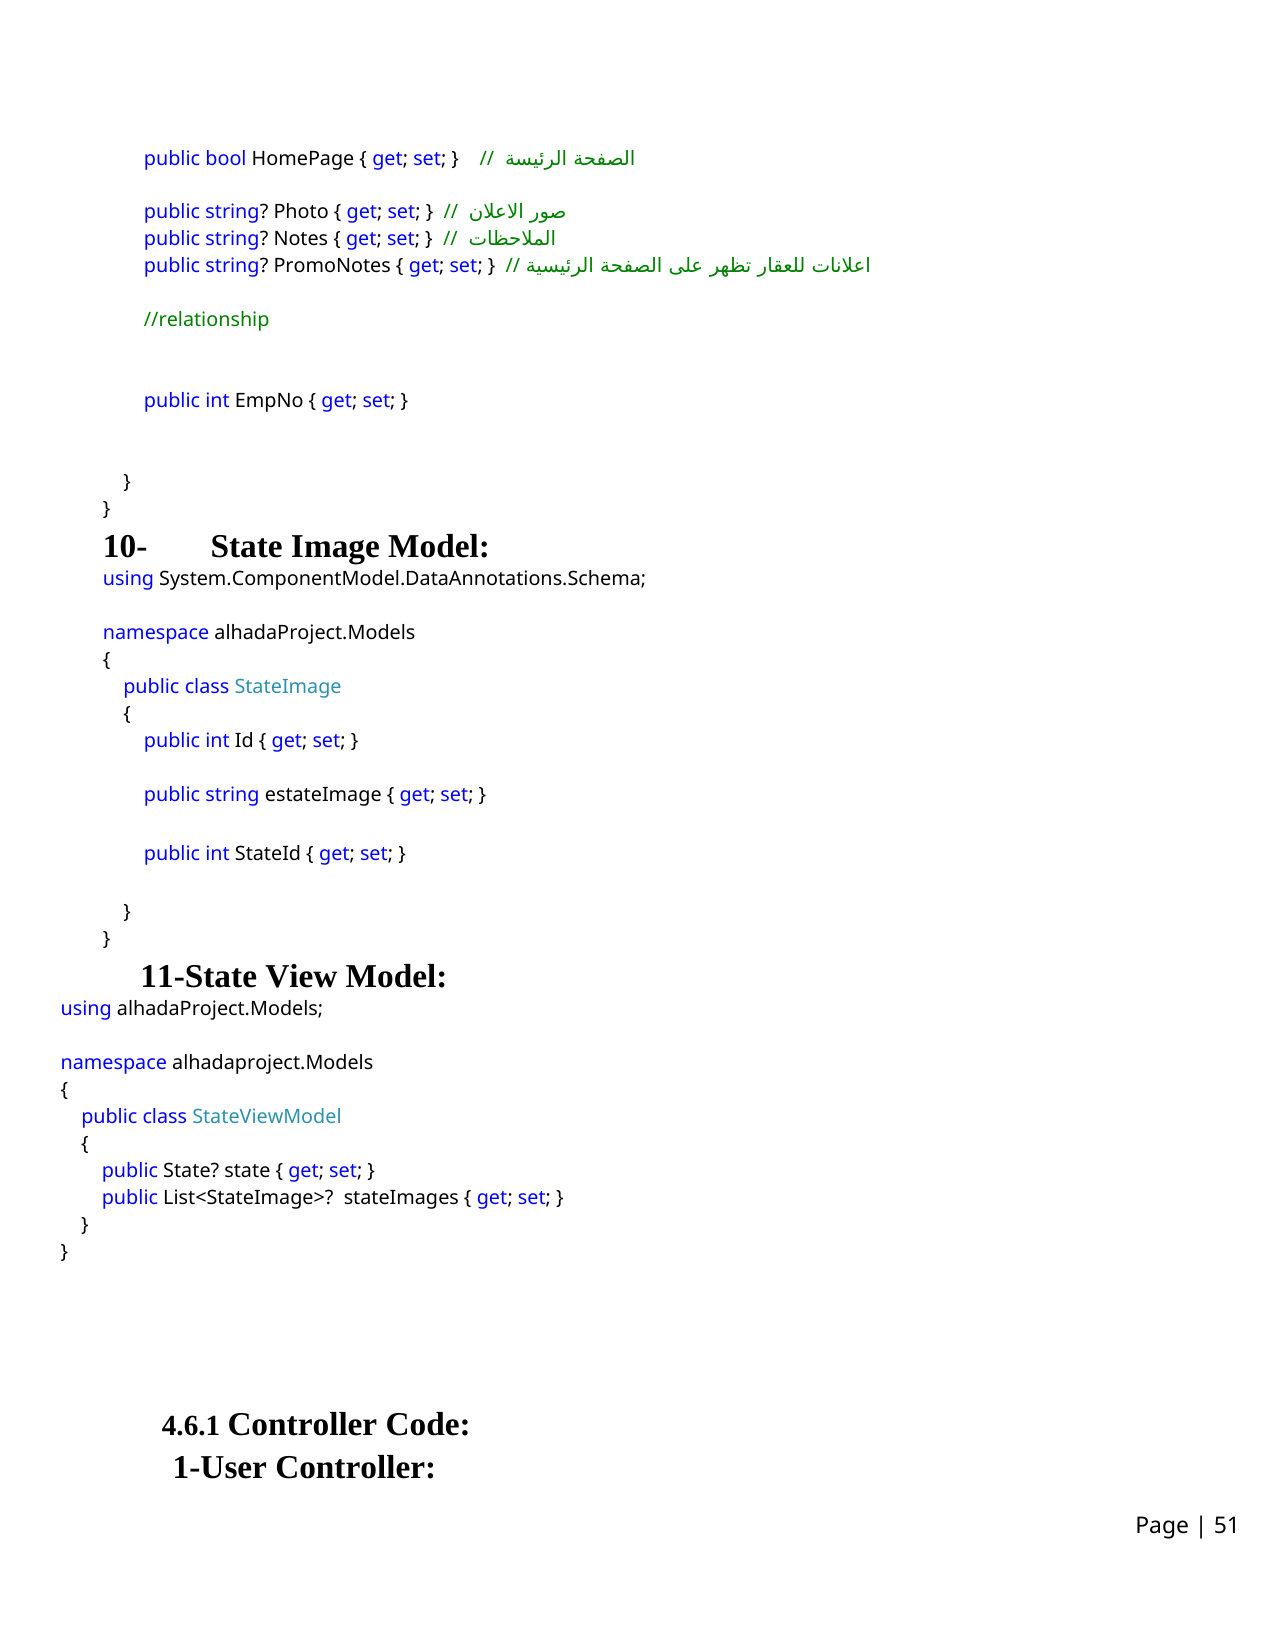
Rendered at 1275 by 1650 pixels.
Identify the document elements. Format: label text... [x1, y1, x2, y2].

text { [103, 699, 1239, 727]
text public bool HomePage { get; set; } // الصفحة الرئيسة [103, 144, 1239, 171]
text } [60, 1237, 1239, 1264]
text public string? Notes { get; set; } // الملاحظات [103, 225, 1239, 252]
text public int StateId { get; set; } [103, 839, 1239, 866]
text public class StateImage [103, 673, 1239, 699]
text namespace alhadaProject.Models [103, 619, 1239, 646]
text } [103, 467, 1239, 494]
text public List<StateImage>? stateImages { get; set; } [60, 1183, 1239, 1210]
text public int Id { get; set; } [103, 727, 1239, 753]
text public string? PromoNotes { get; set; } // اعلانات للعقار تظهر على الصفحة الرئيسية [103, 252, 1239, 279]
text 1-User Controller: [172, 1447, 1239, 1485]
text using System.ComponentModel.DataAnnotations.Schema; [103, 565, 1239, 592]
list State Image Model: [103, 526, 1239, 565]
text 11-State View Model: [140, 956, 1239, 994]
text } [103, 494, 1239, 521]
text public int EmpNo { get; set; } [103, 387, 1239, 413]
text //relationship [103, 306, 1239, 333]
text } [103, 924, 1239, 951]
text } [60, 1210, 1239, 1237]
text public string estateImage { get; set; } [103, 781, 1239, 807]
text } [103, 897, 1239, 924]
text { [60, 1075, 1239, 1102]
text { [60, 1129, 1239, 1156]
text { [103, 646, 1239, 673]
text using alhadaProject.Models; [60, 994, 1239, 1021]
list Controller Code: [162, 1404, 1239, 1442]
text namespace alhadaproject.Models [60, 1048, 1239, 1075]
text public string? Photo { get; set; } // صور الاعلان [103, 198, 1239, 225]
text public class StateViewModel [60, 1102, 1239, 1129]
text public State? state { get; set; } [60, 1156, 1239, 1183]
